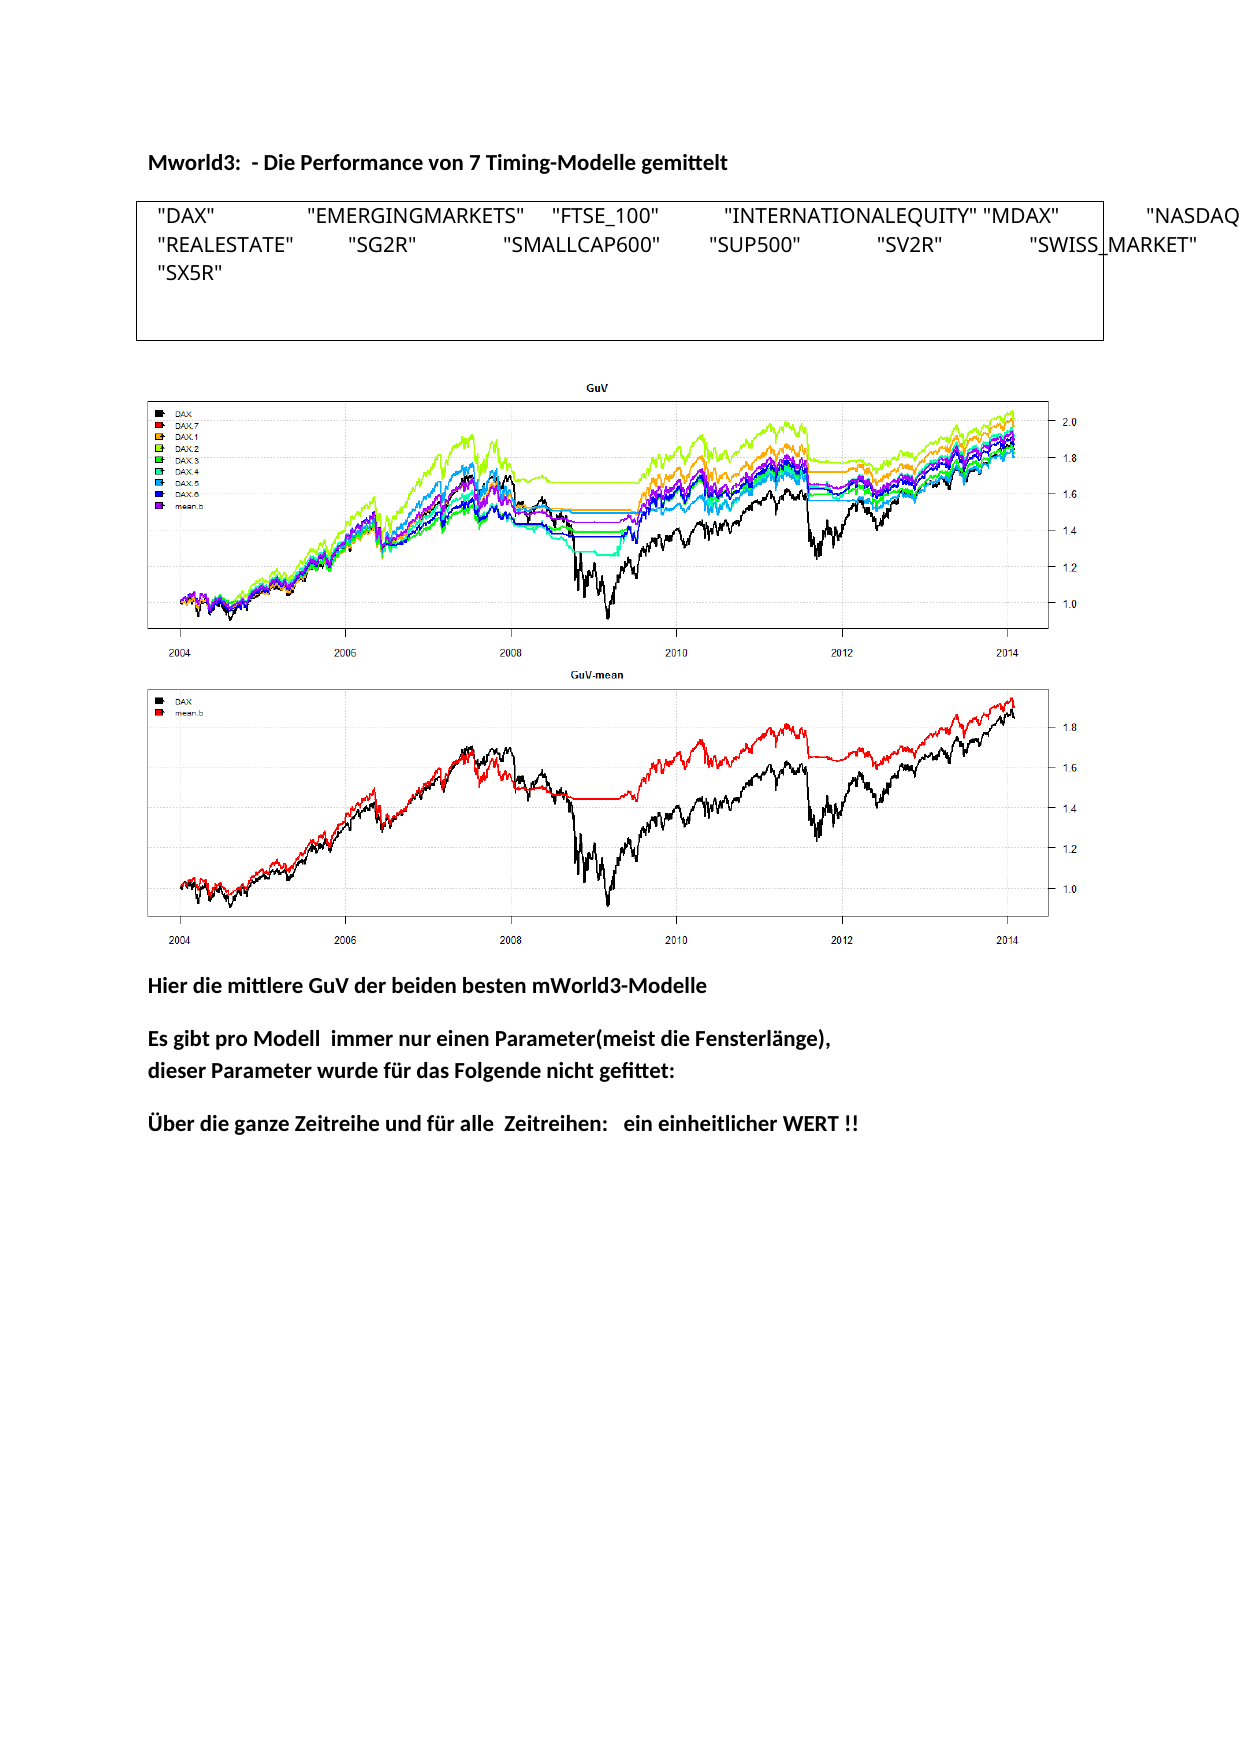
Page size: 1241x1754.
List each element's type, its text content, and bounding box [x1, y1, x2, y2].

text Es gibt pro Modell immer nur einen Parameter(meist die Fensterlänge), dieser Parameter wurde für das Folgende nicht gefittet: [148, 1024, 1093, 1084]
picture [147, 341, 1093, 946]
table_header [137, 202, 1103, 340]
text Mworld3: - Die Performance von 7 Timing-Modelle gemittelt [148, 148, 1093, 176]
text Über die ganze Zeitreihe und für alle Zeitreihen: ein einheitlicher WERT !! [148, 1109, 1093, 1137]
text Hier die mittlere GuV der beiden besten mWorld3-Modelle [148, 971, 1093, 999]
